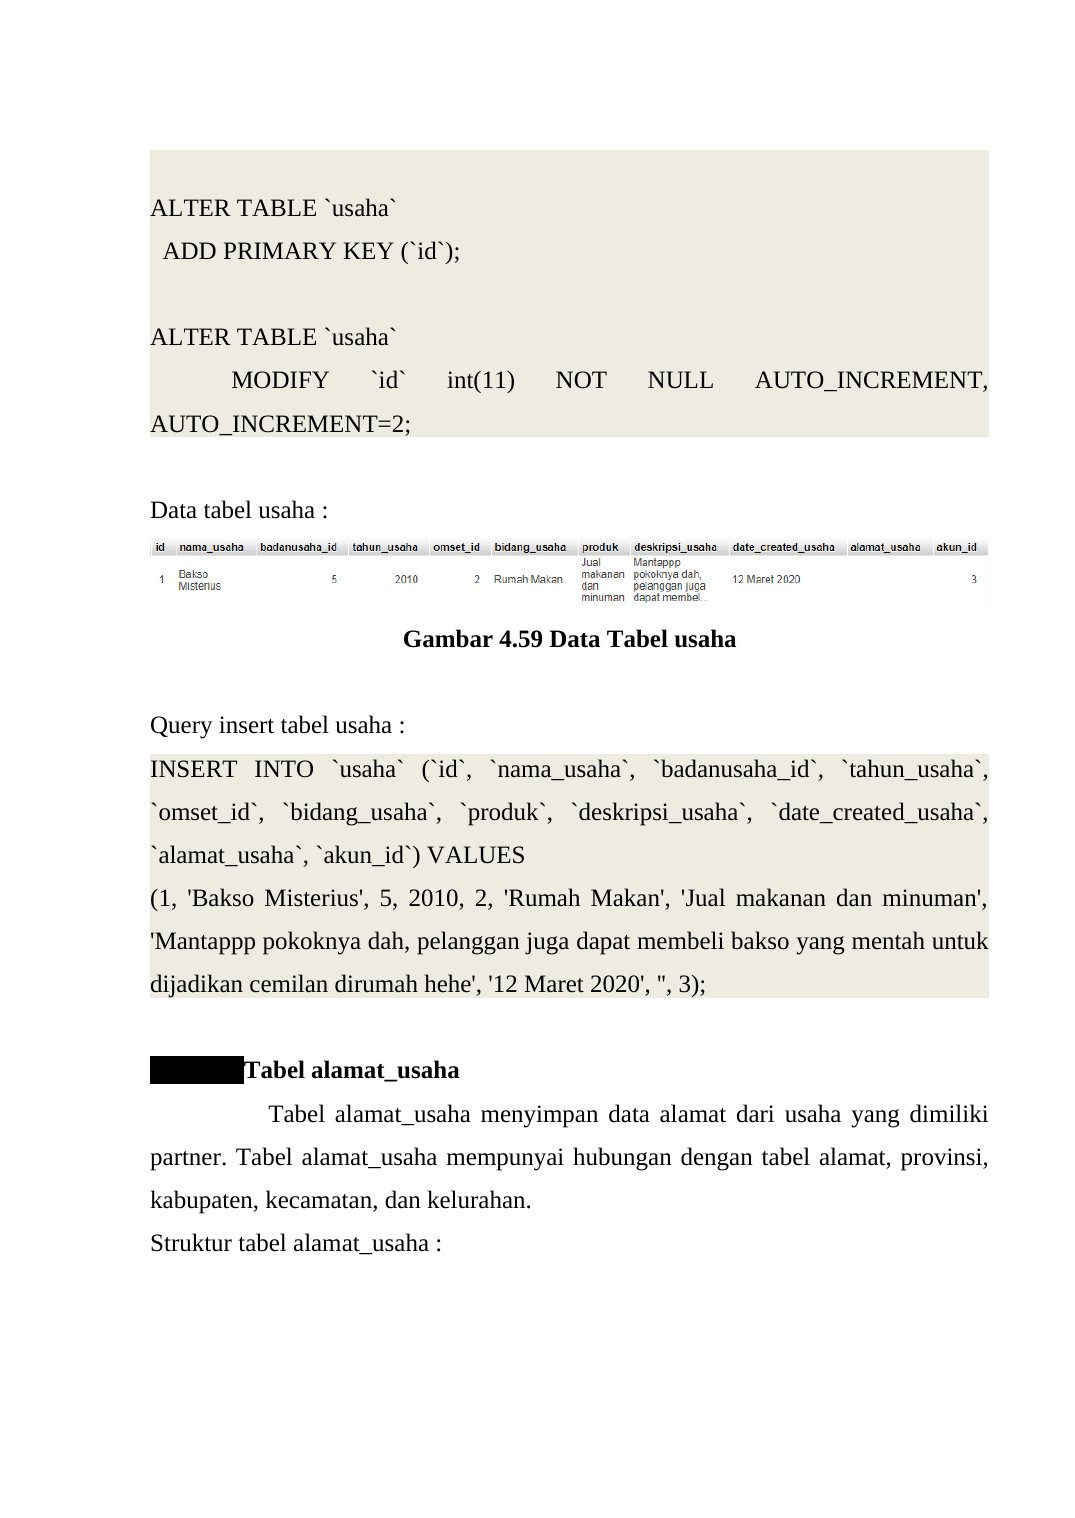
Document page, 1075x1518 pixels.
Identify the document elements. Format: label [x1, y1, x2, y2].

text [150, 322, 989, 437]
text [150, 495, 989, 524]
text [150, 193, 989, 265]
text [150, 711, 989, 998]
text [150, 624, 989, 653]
picture [150, 538, 990, 610]
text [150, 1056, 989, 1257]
